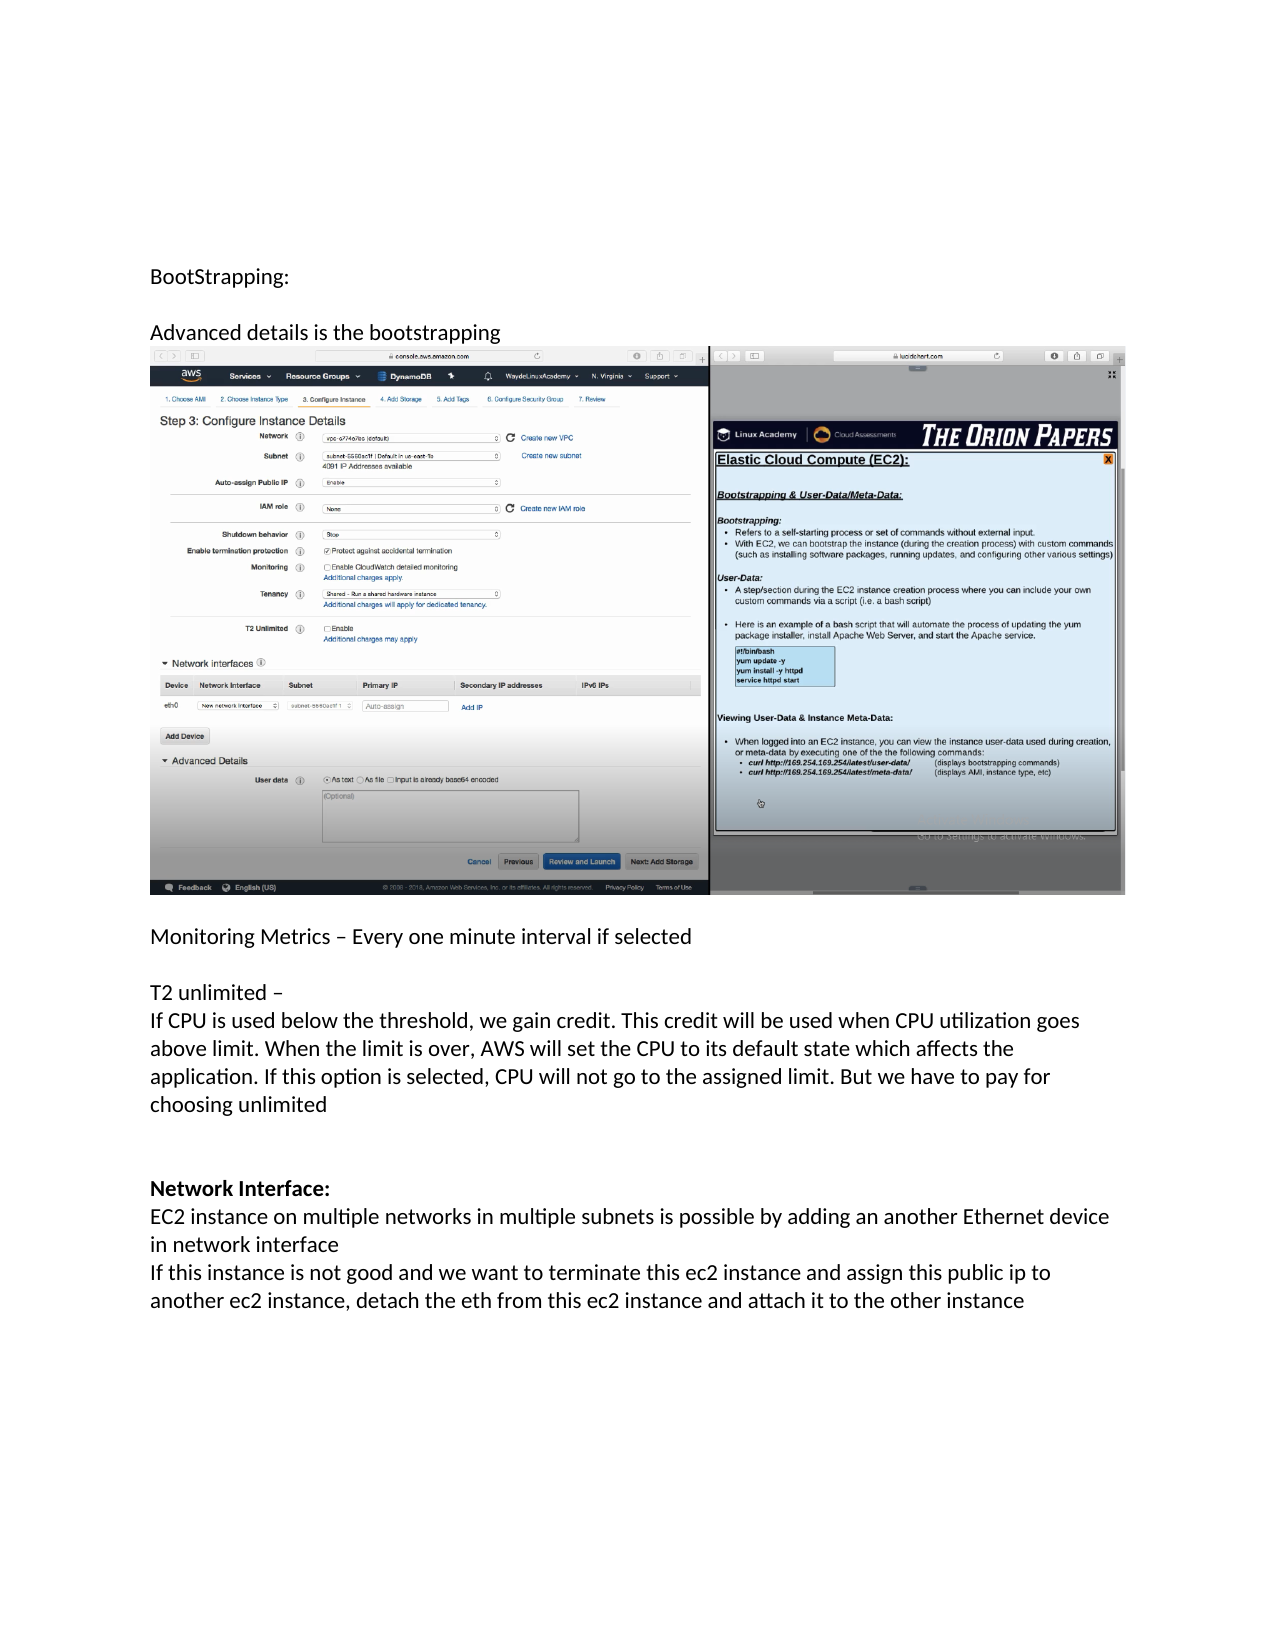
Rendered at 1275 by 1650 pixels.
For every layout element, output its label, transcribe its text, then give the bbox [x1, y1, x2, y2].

text T2 unlimited – [150, 978, 1125, 1006]
text If CPU is used below the threshold, we gain credit. This credit will be used when CPU utilization goes above limit. When the limit is over, AWS will set the CPU to its default state which affects the application. If this option is selected, CPU will not go to the assigned limit. But we have to pay for choosing unlimited [150, 1006, 1125, 1118]
text Network Interface: [150, 1174, 1125, 1202]
text Advanced details is the bootstrapping [150, 318, 1125, 346]
text BootStrapping: [150, 262, 1125, 290]
text EC2 instance on multiple networks in multiple subnets is possible by adding an another Ethernet device in network interface [150, 1202, 1125, 1258]
text If this instance is not good and we want to terminate this ec2 instance and assign this public ip to another ec2 instance, detach the eth from this ec2 instance and attach it to the other instance [150, 1258, 1125, 1314]
text Monitoring Metrics – Every one minute interval if selected [150, 922, 1125, 950]
picture [150, 346, 1125, 895]
